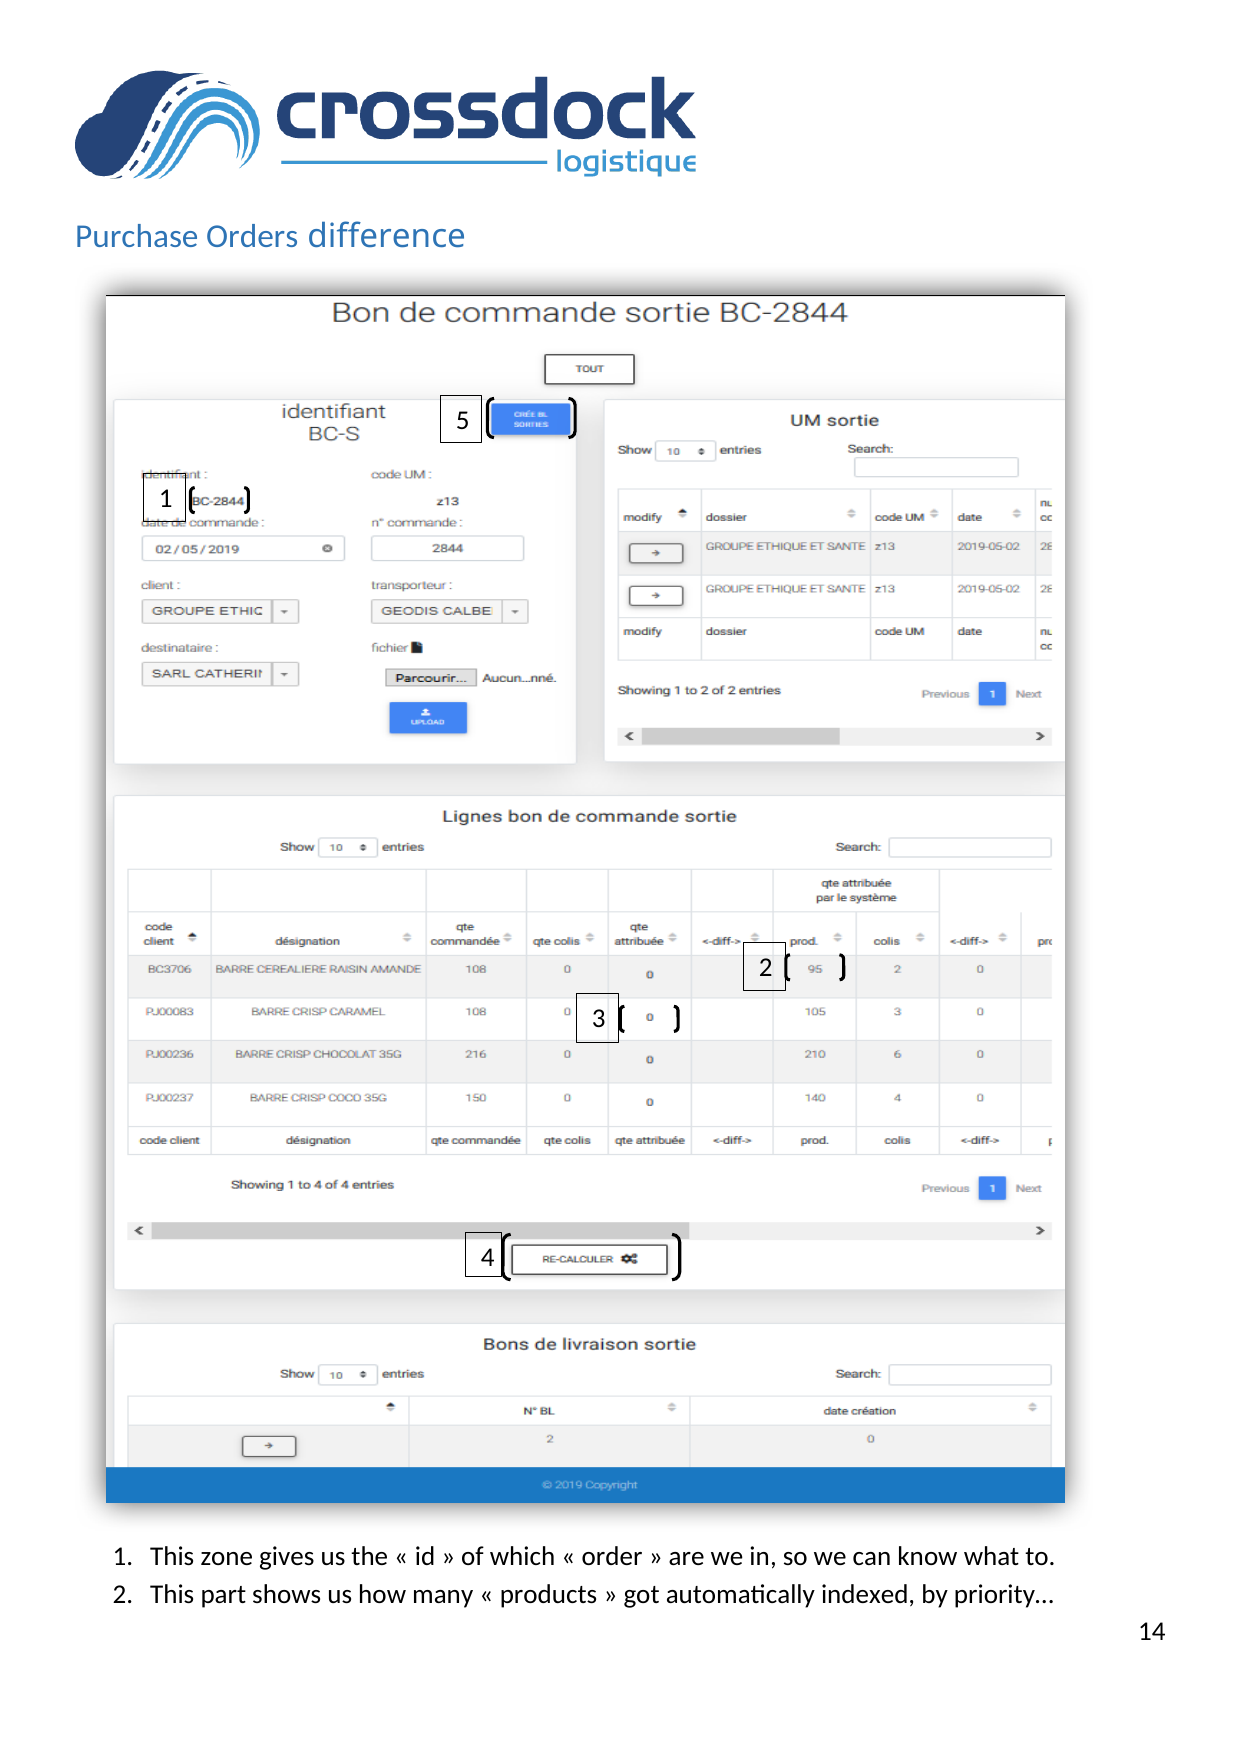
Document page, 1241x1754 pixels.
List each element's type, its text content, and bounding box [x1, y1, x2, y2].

list This part shows us how many « products » got automatically indexed, by priority… [112, 1577, 1165, 1610]
picture [75, 70, 696, 179]
list This zone gives us the « id » of which « order » are we in, so we can know what to. [112, 1539, 1165, 1572]
picture [106, 295, 1065, 1503]
